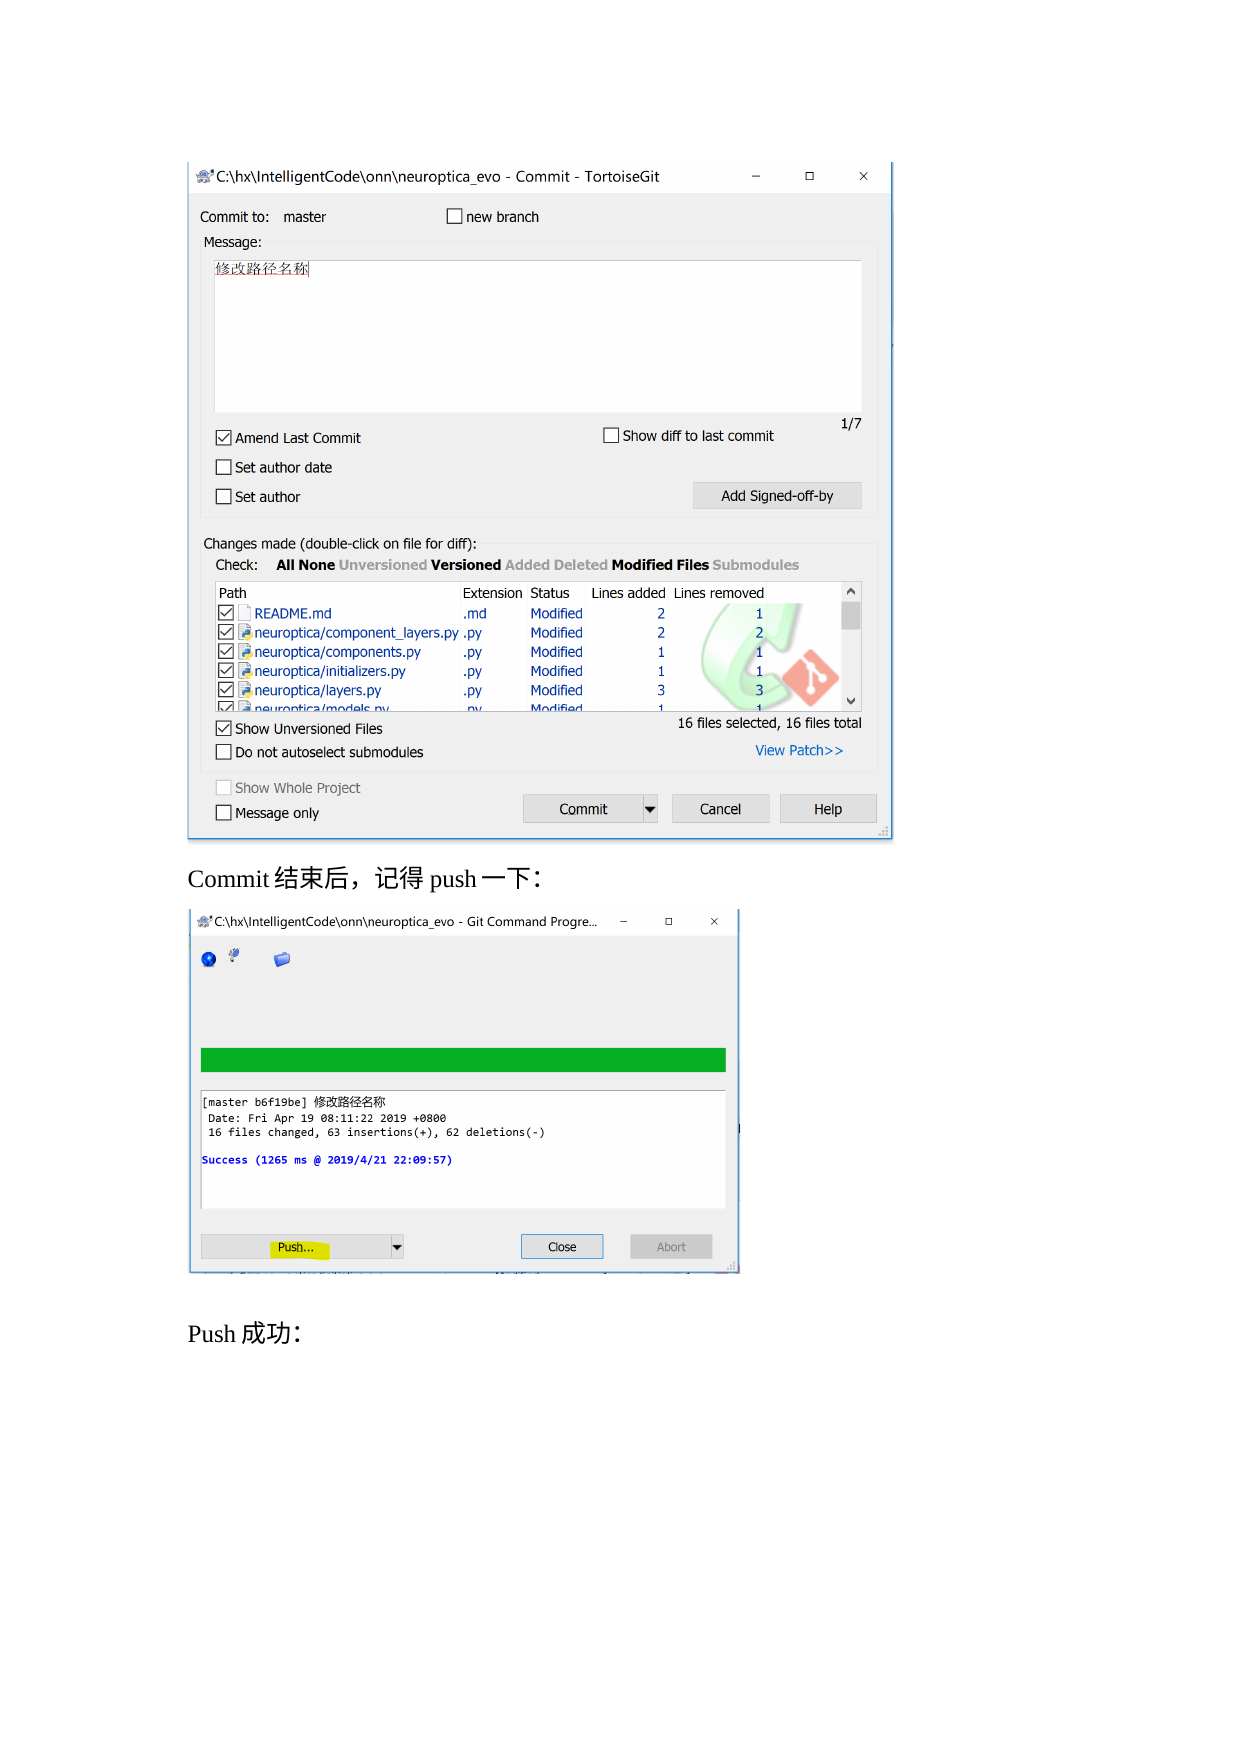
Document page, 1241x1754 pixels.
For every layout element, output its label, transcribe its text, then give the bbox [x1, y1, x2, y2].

picture [187, 909, 741, 1274]
picture [187, 162, 894, 845]
text Commit结束后，记得push一下： [187, 844, 1053, 909]
text Push成功： [187, 1299, 1053, 1364]
